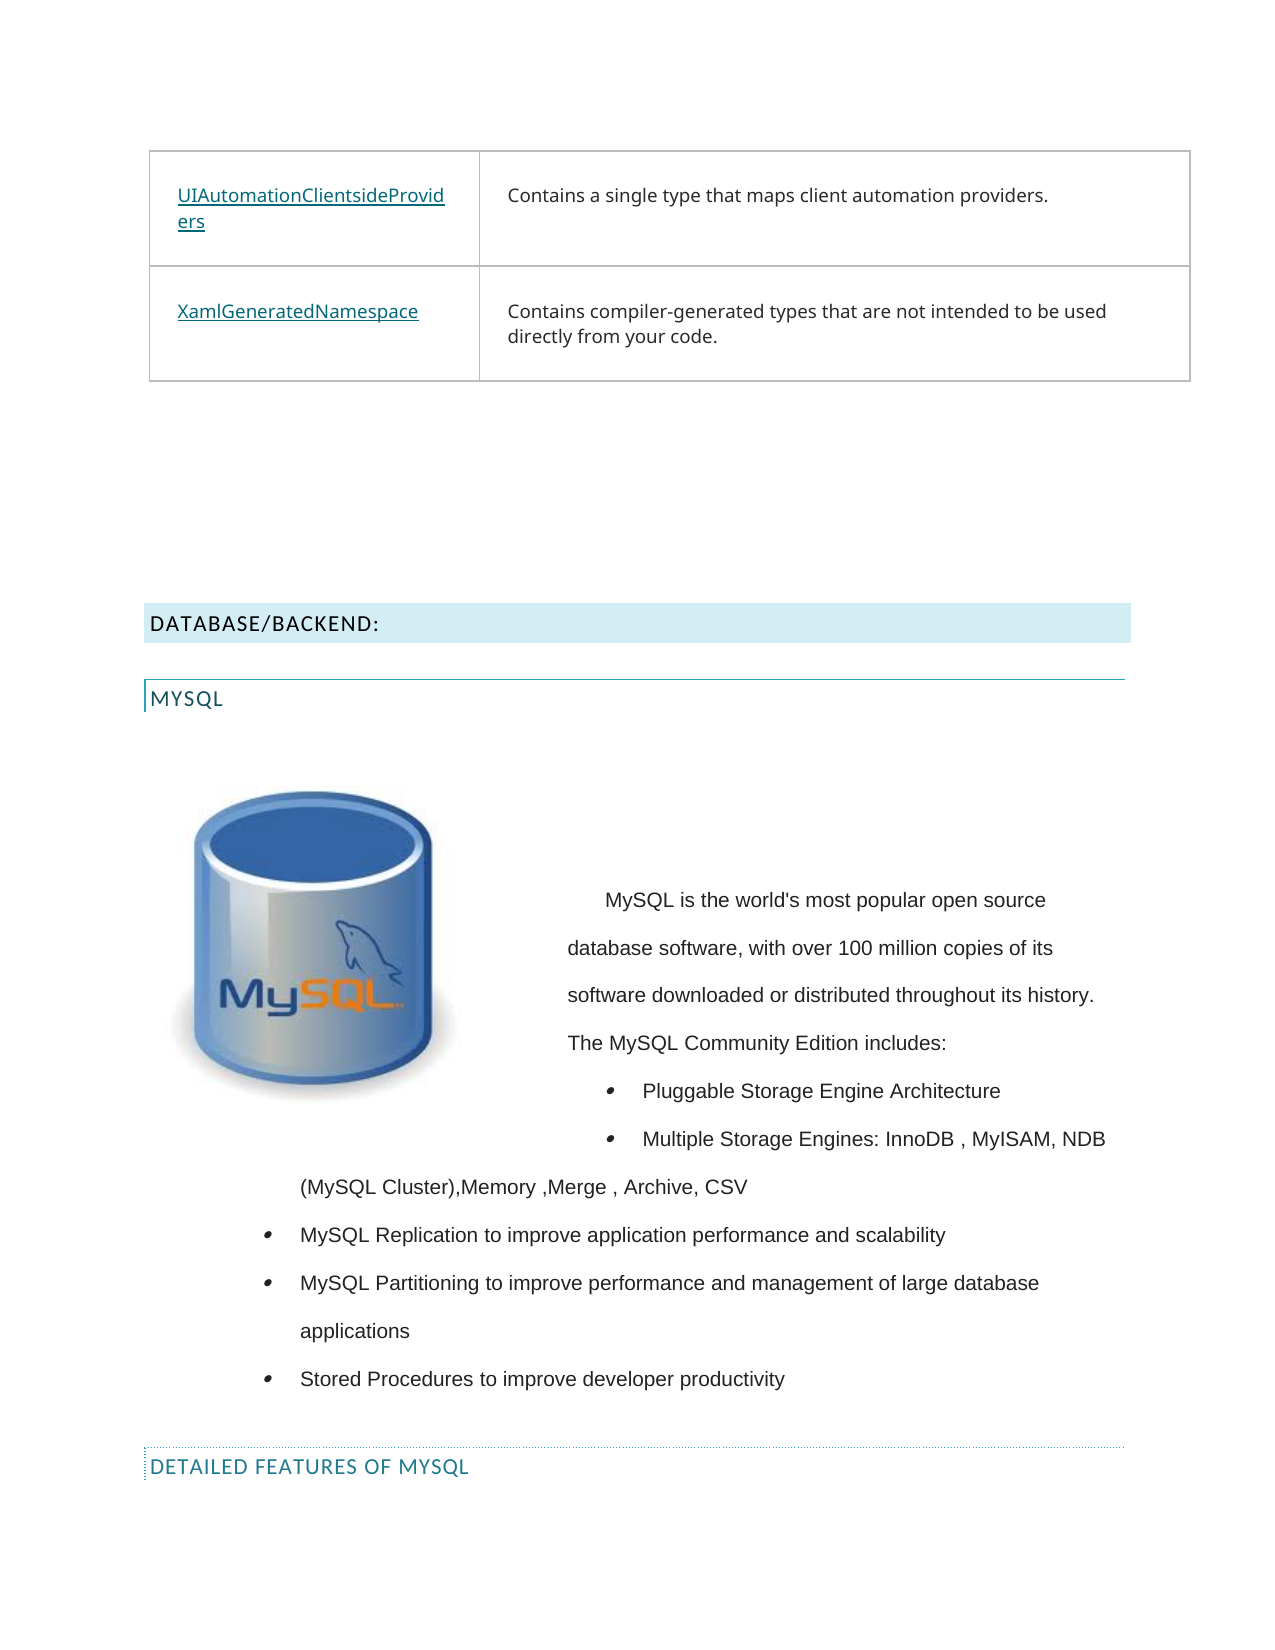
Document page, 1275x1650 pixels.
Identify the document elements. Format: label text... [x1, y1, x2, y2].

list The MySQL Community Edition includes: [474, 1031, 1125, 1055]
list Stored Procedures to improve developer productivity [262, 1367, 1125, 1391]
subtitle Database/backend: [150, 609, 1125, 637]
list Multiple Storage Engines: InnoDB , MyISAM, NDB (MySQL Cluster),Memory ,Merge , Archive, CSV [262, 1127, 1125, 1199]
list MySQL is the world's most popular open source database software, with over 100 million copies of its software downloaded or distributed throughout its history. [474, 887, 1125, 1007]
table_cell Contains a single type that maps client automation providers. [480, 152, 1189, 265]
table_cell UIAutomationClientsideProviders [150, 152, 479, 265]
list MySQL Replication to improve application performance and scalability [262, 1223, 1125, 1247]
subtitle Detailed features of mysql [144, 1447, 1125, 1480]
list MySQL Partitioning to improve performance and management of large database applications [262, 1271, 1125, 1343]
subtitle MySQL [146, 680, 1125, 712]
picture [153, 786, 474, 1105]
table_cell XamlGeneratedNamespace [150, 267, 479, 380]
table_cell Contains compiler-generated types that are not intended to be used directly from your code. [480, 267, 1189, 380]
list Pluggable Storage Engine Architecture [474, 1079, 1125, 1103]
